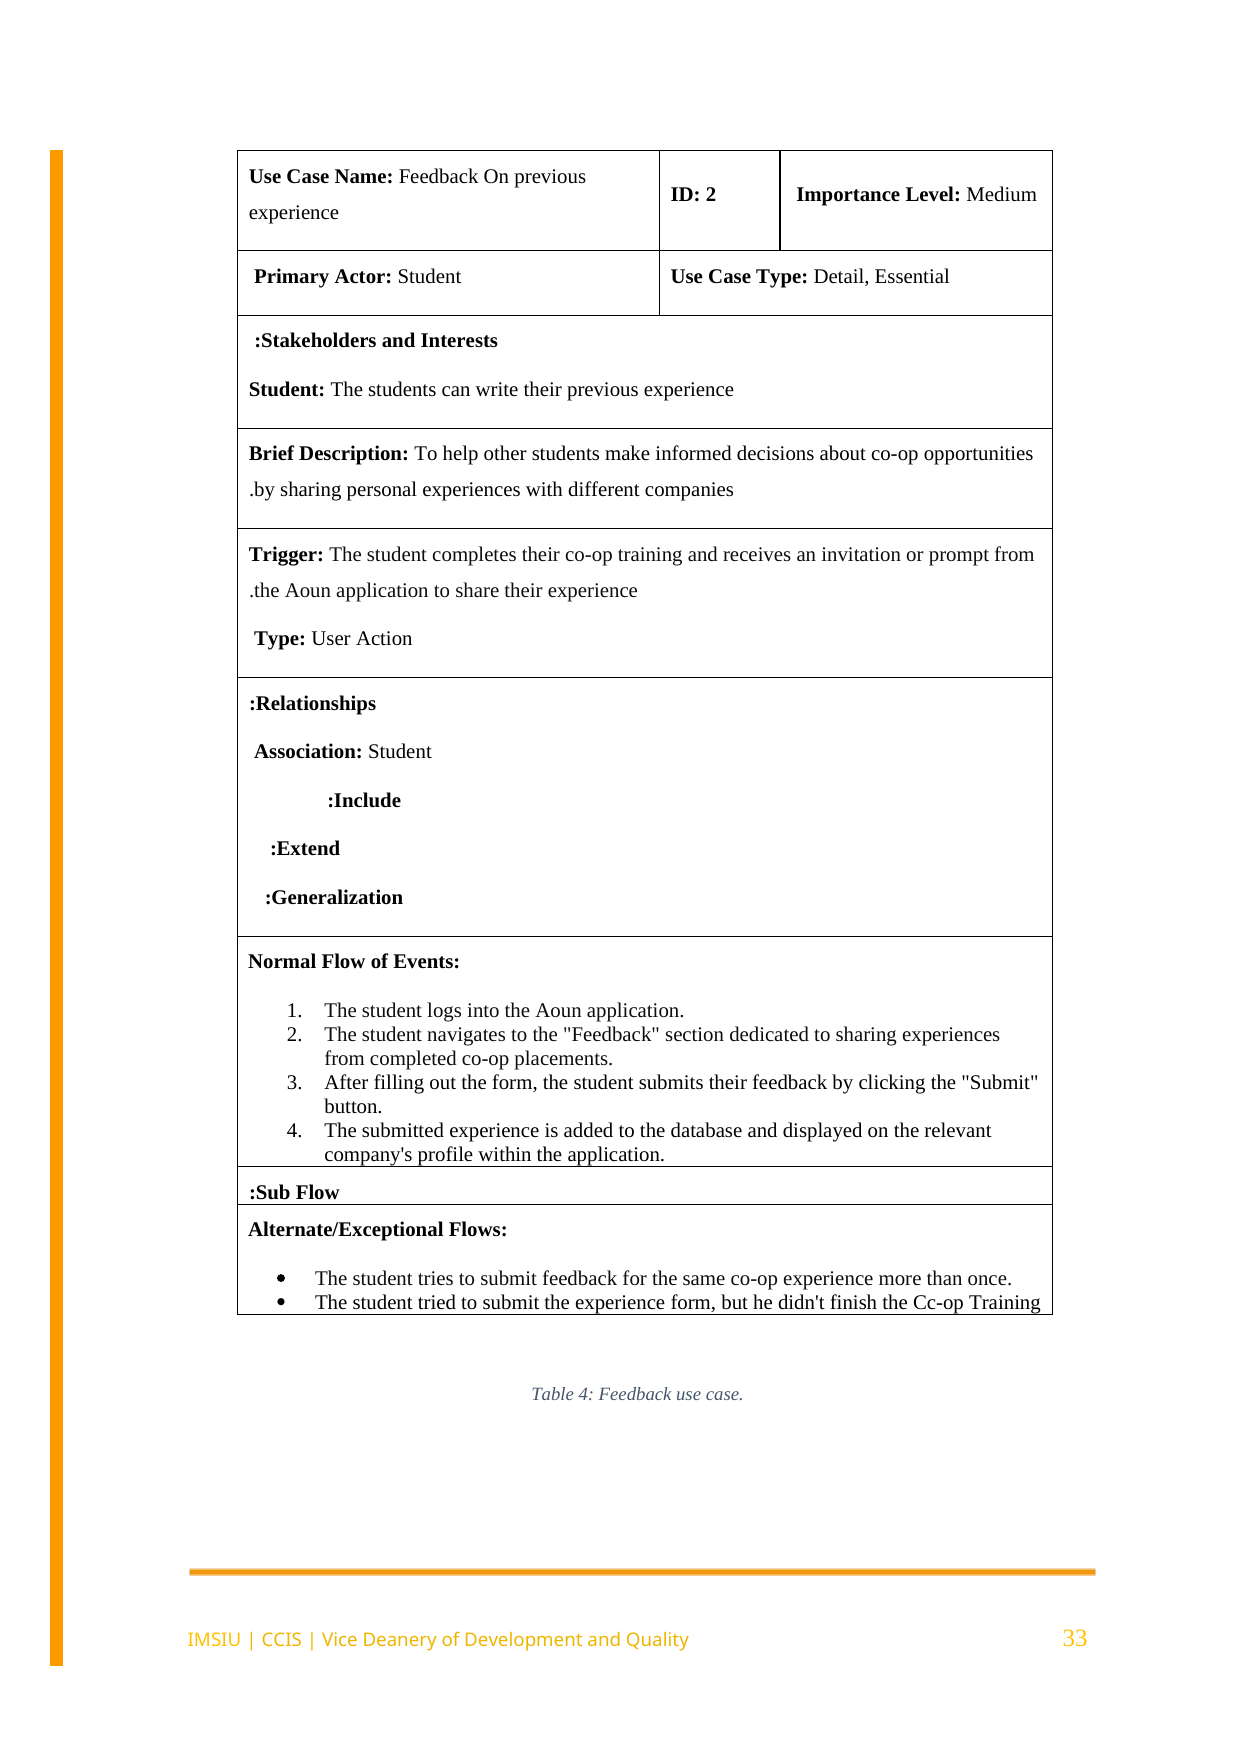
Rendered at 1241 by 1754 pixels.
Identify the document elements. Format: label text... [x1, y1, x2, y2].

text Table : Feedback use case. [186, 1383, 1090, 1405]
table_header ID: 2 [660, 151, 779, 250]
table_cell Brief Description: To help other students make informed decisions about co-op opportunities by sharing personal experiences with different companies. [238, 429, 1052, 528]
table_cell Stakeholders and Interests: Student: The students can write their previous experience [238, 316, 1052, 428]
table_header Use Case Name: Feedback On previous experience [238, 151, 659, 250]
picture [187, 1567, 1100, 1576]
table_header Importance Level: Medium [781, 151, 1052, 250]
table_cell Trigger: The student completes their co-op training and receives an invitation or prompt from the Aoun application to share their experience. Type: User Action [238, 529, 1052, 677]
table_cell Primary Actor: Student [238, 251, 659, 315]
table_cell Use Case Type: Detail, Essential [660, 251, 1052, 315]
table_cell Alternate/Exceptional Flows: The student tries to submit feedback for the same co-op experience more than once. The student tried to submit the experience form, but he didn't finish the Cc-op Training [238, 1205, 1052, 1314]
table_cell Relationships: Association: Student Include: Extend: Generalization: [238, 678, 1052, 936]
table_cell Normal Flow of Events: The student logs into the Aoun application. The student navigates to the "Feedback" section dedicated to sharing experiences from completed co-op placements. After filling out the form, the student submits their feedback by clicking the "Submit" button. The submitted experience is added to the database and displayed on the relevant company's profile within the application. [238, 937, 1052, 1166]
table_cell Sub Flow: [238, 1167, 1052, 1204]
